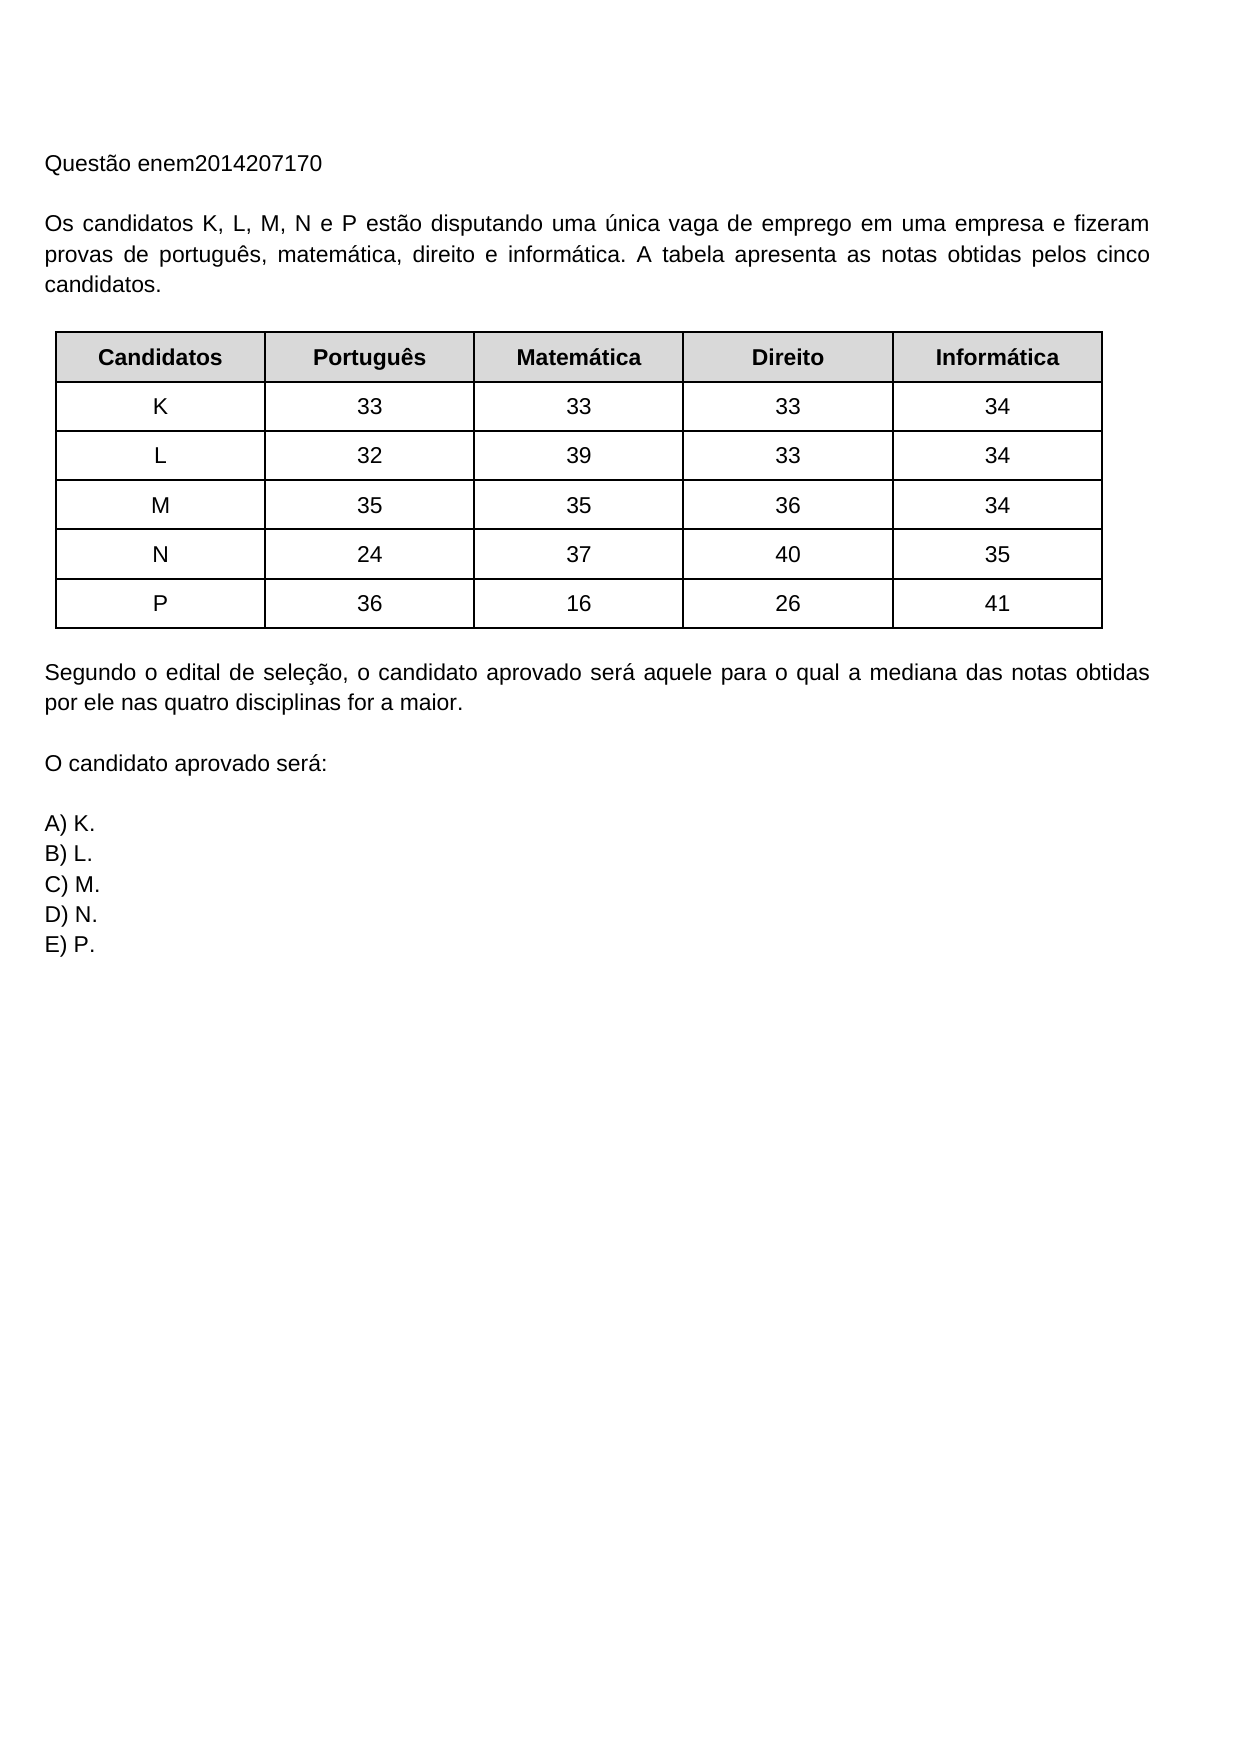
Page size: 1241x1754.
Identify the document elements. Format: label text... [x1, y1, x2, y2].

table_cell 35 [266, 481, 473, 528]
table_cell K [57, 383, 264, 430]
text C) M. [44, 871, 1151, 897]
text Questão enem2014207170 [44, 150, 1151, 176]
table_cell 34 [894, 481, 1101, 528]
table_cell 39 [475, 432, 682, 479]
text O candidato aprovado será: [44, 750, 1151, 776]
table_cell 37 [475, 530, 682, 578]
table_cell 33 [684, 432, 892, 479]
table_cell 24 [266, 530, 473, 578]
text Segundo o edital de seleção, o candidato aprovado será aquele para o qual a mediana das notas obtidas por ele nas quatro disciplinas for a maior. [44, 659, 1151, 716]
text E) P. [44, 931, 1151, 957]
table_header Informática [894, 333, 1101, 381]
table_cell 35 [475, 481, 682, 528]
table_cell 33 [475, 383, 682, 430]
table_cell 36 [684, 481, 892, 528]
table_cell 41 [894, 580, 1101, 627]
table_cell 40 [684, 530, 892, 578]
table_header Candidatos [57, 333, 264, 381]
table_cell 34 [894, 383, 1101, 430]
text A) K. [44, 810, 1151, 837]
table_cell 33 [266, 383, 473, 430]
table_cell 36 [266, 580, 473, 627]
table_cell 35 [894, 530, 1101, 578]
table_header Português [266, 333, 473, 381]
table_cell 16 [475, 580, 682, 627]
table_cell 26 [684, 580, 892, 627]
table_cell L [57, 432, 264, 479]
table_header Matemática [475, 333, 682, 381]
text D) N. [44, 901, 1151, 927]
table_cell 33 [684, 383, 892, 430]
table_cell P [57, 580, 264, 627]
text B) L. [44, 840, 1151, 867]
table_cell M [57, 481, 264, 528]
table_header Direito [684, 333, 892, 381]
table_cell 32 [266, 432, 473, 479]
table_cell 34 [894, 432, 1101, 479]
table_cell N [57, 530, 264, 578]
text Os candidatos K, L, M, N e P estão disputando uma única vaga de emprego em uma empresa e fizeram provas de português, matemática, direito e informática. A tabela apresenta as notas obtidas pelos cinco candidatos. [44, 210, 1151, 297]
